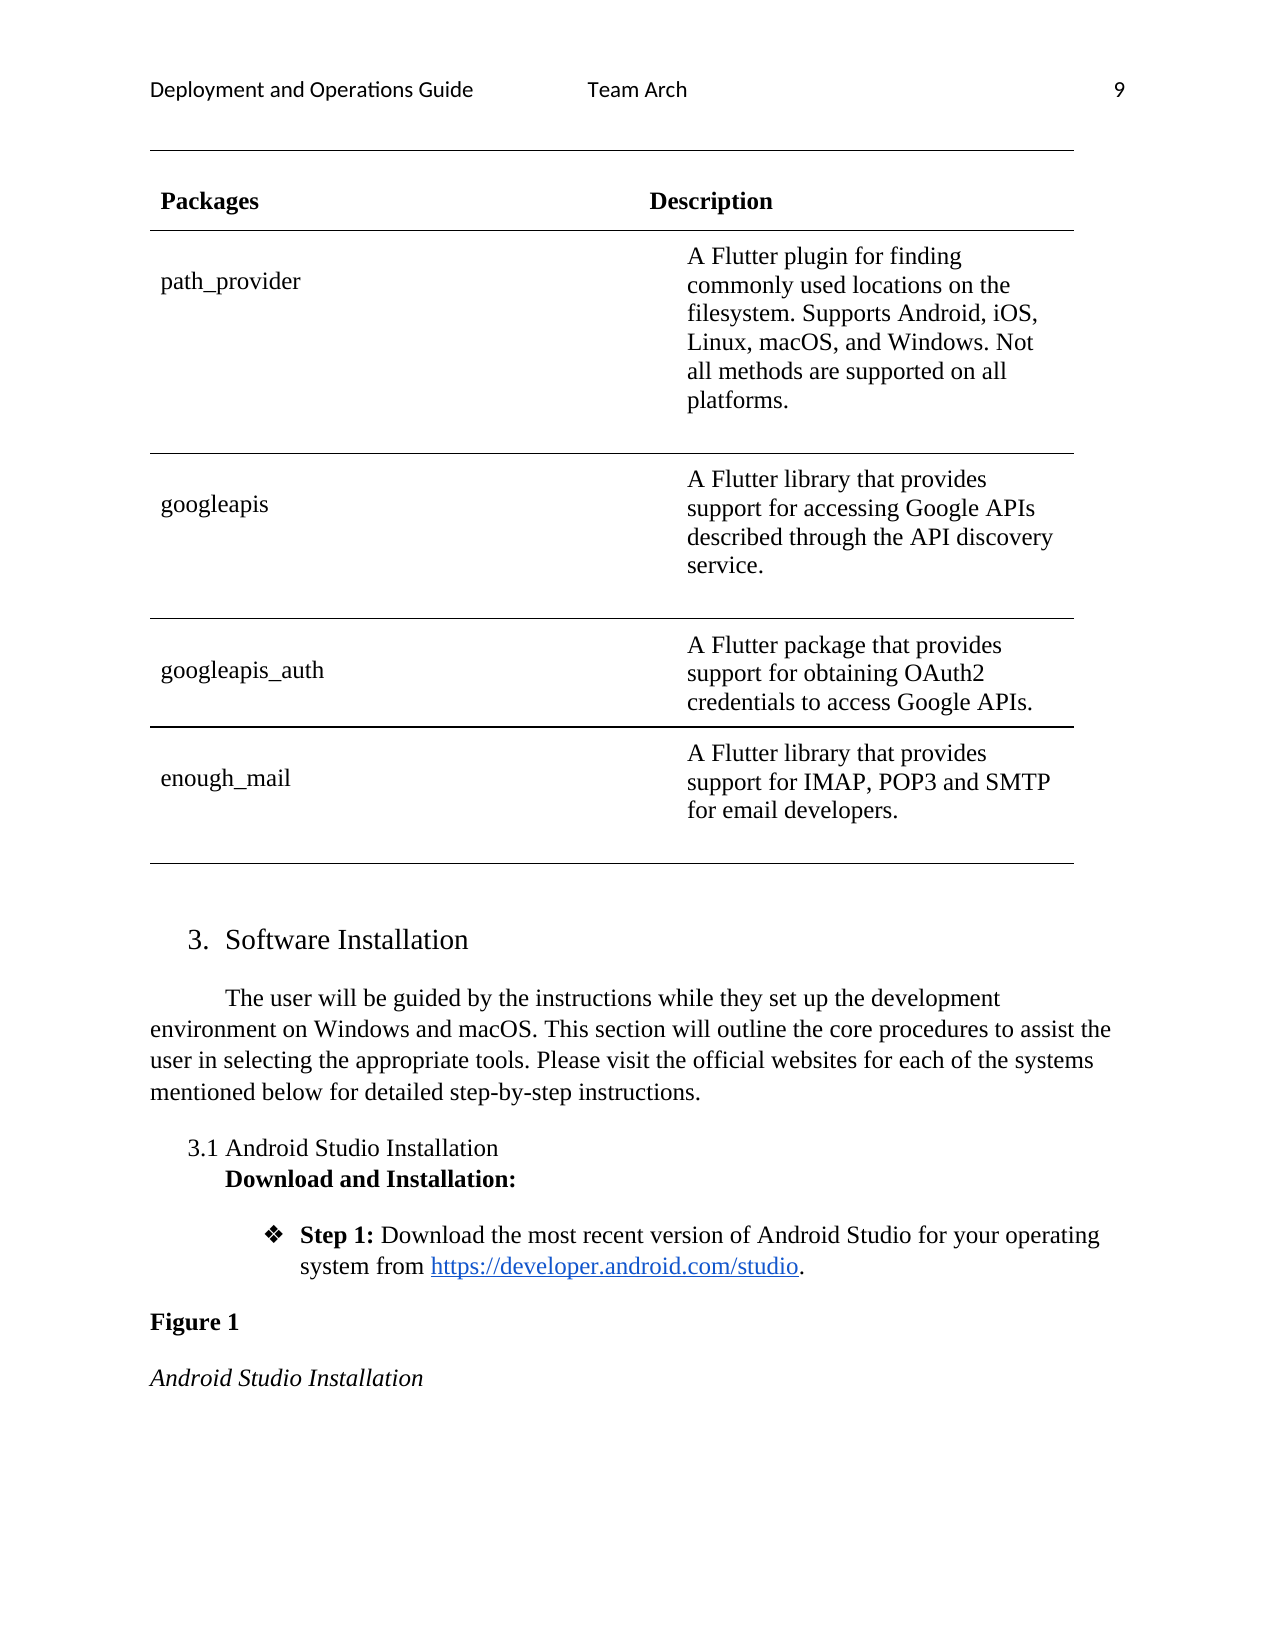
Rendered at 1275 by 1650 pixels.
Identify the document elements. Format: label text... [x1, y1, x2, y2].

subtitle Android Studio Installation [187, 1133, 1125, 1161]
table_cell A Flutter library that provides support for IMAP, POP3 and SMTP for email developers. [639, 728, 1073, 863]
table_cell googleapis_auth [150, 619, 639, 726]
text The user will be guided by the instructions while they set up the development environment on Windows and macOS. This section will outline the core procedures to assist the user in selecting the appropriate tools. Please visit the official websites for each of the systems mentioned below for detailed step-by-step instructions. [150, 983, 1125, 1105]
subtitle Software Installation [187, 922, 1125, 956]
table_cell A Flutter library that provides support for accessing Google APIs described through the API discovery service. [639, 454, 1073, 618]
table_cell enough_mail [150, 728, 639, 863]
text Download and Installation: [150, 1164, 1125, 1192]
table_cell A Flutter plugin for finding commonly used locations on the filesystem. Supports Android, iOS, Linux, macOS, and Windows. Not all methods are supported on all platforms. [639, 231, 1073, 453]
table_header Description [639, 151, 1073, 229]
table_cell path_provider [150, 231, 639, 453]
table_cell googleapis [150, 454, 639, 618]
table_header Packages [150, 151, 639, 229]
text Android Studio Installation [150, 1363, 1125, 1392]
list Step 1: Download the most recent version of Android Studio for your operating system from https://developer.android.com/studio. [262, 1220, 1125, 1279]
table_cell A Flutter package that provides support for obtaining OAuth2 credentials to access Google APIs. [639, 619, 1073, 726]
text Figure 1 [150, 1307, 1125, 1336]
